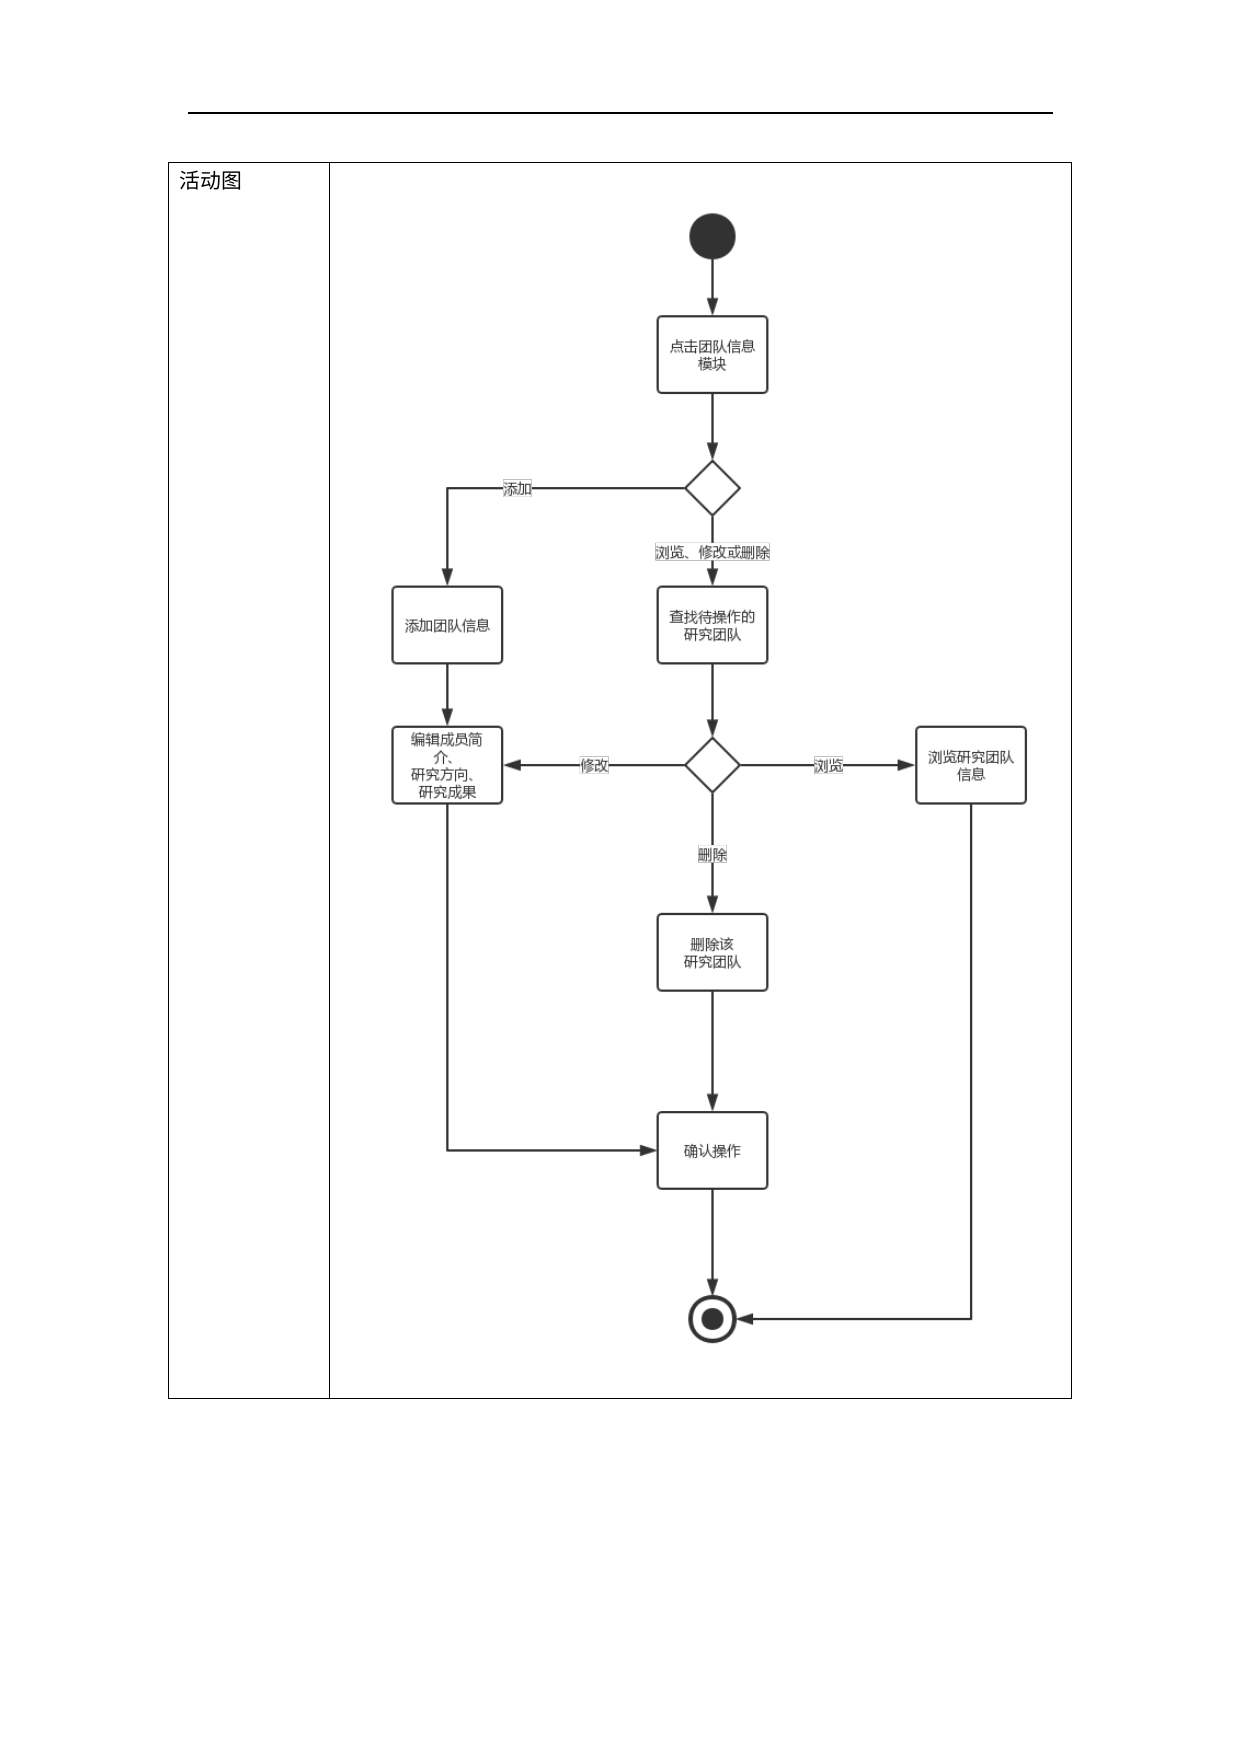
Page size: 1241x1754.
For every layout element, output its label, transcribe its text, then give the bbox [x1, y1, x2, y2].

table_cell [330, 163, 1071, 1398]
table_cell 活动图 [169, 163, 329, 1398]
picture [341, 163, 1061, 1376]
